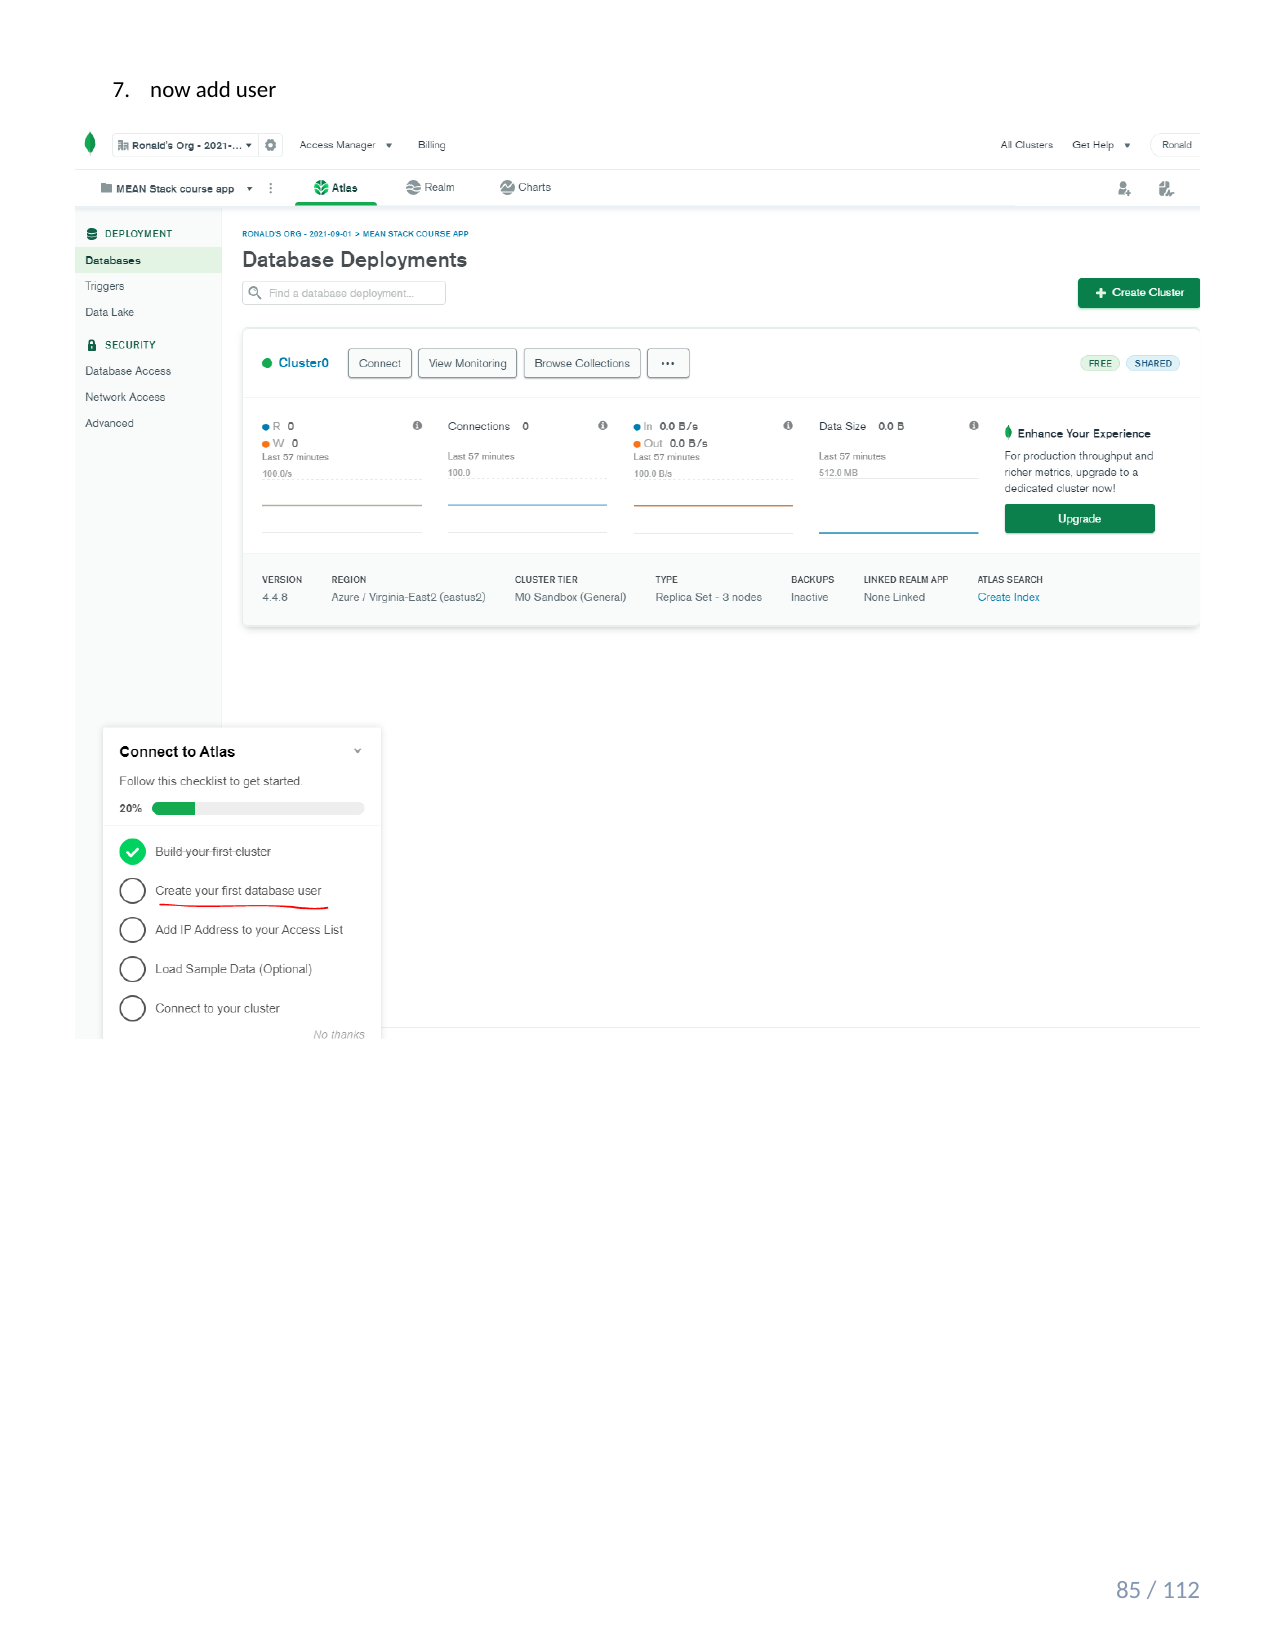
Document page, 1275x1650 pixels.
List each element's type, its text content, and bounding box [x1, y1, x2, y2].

list now add user [112, 75, 1200, 103]
picture [75, 121, 1200, 1039]
